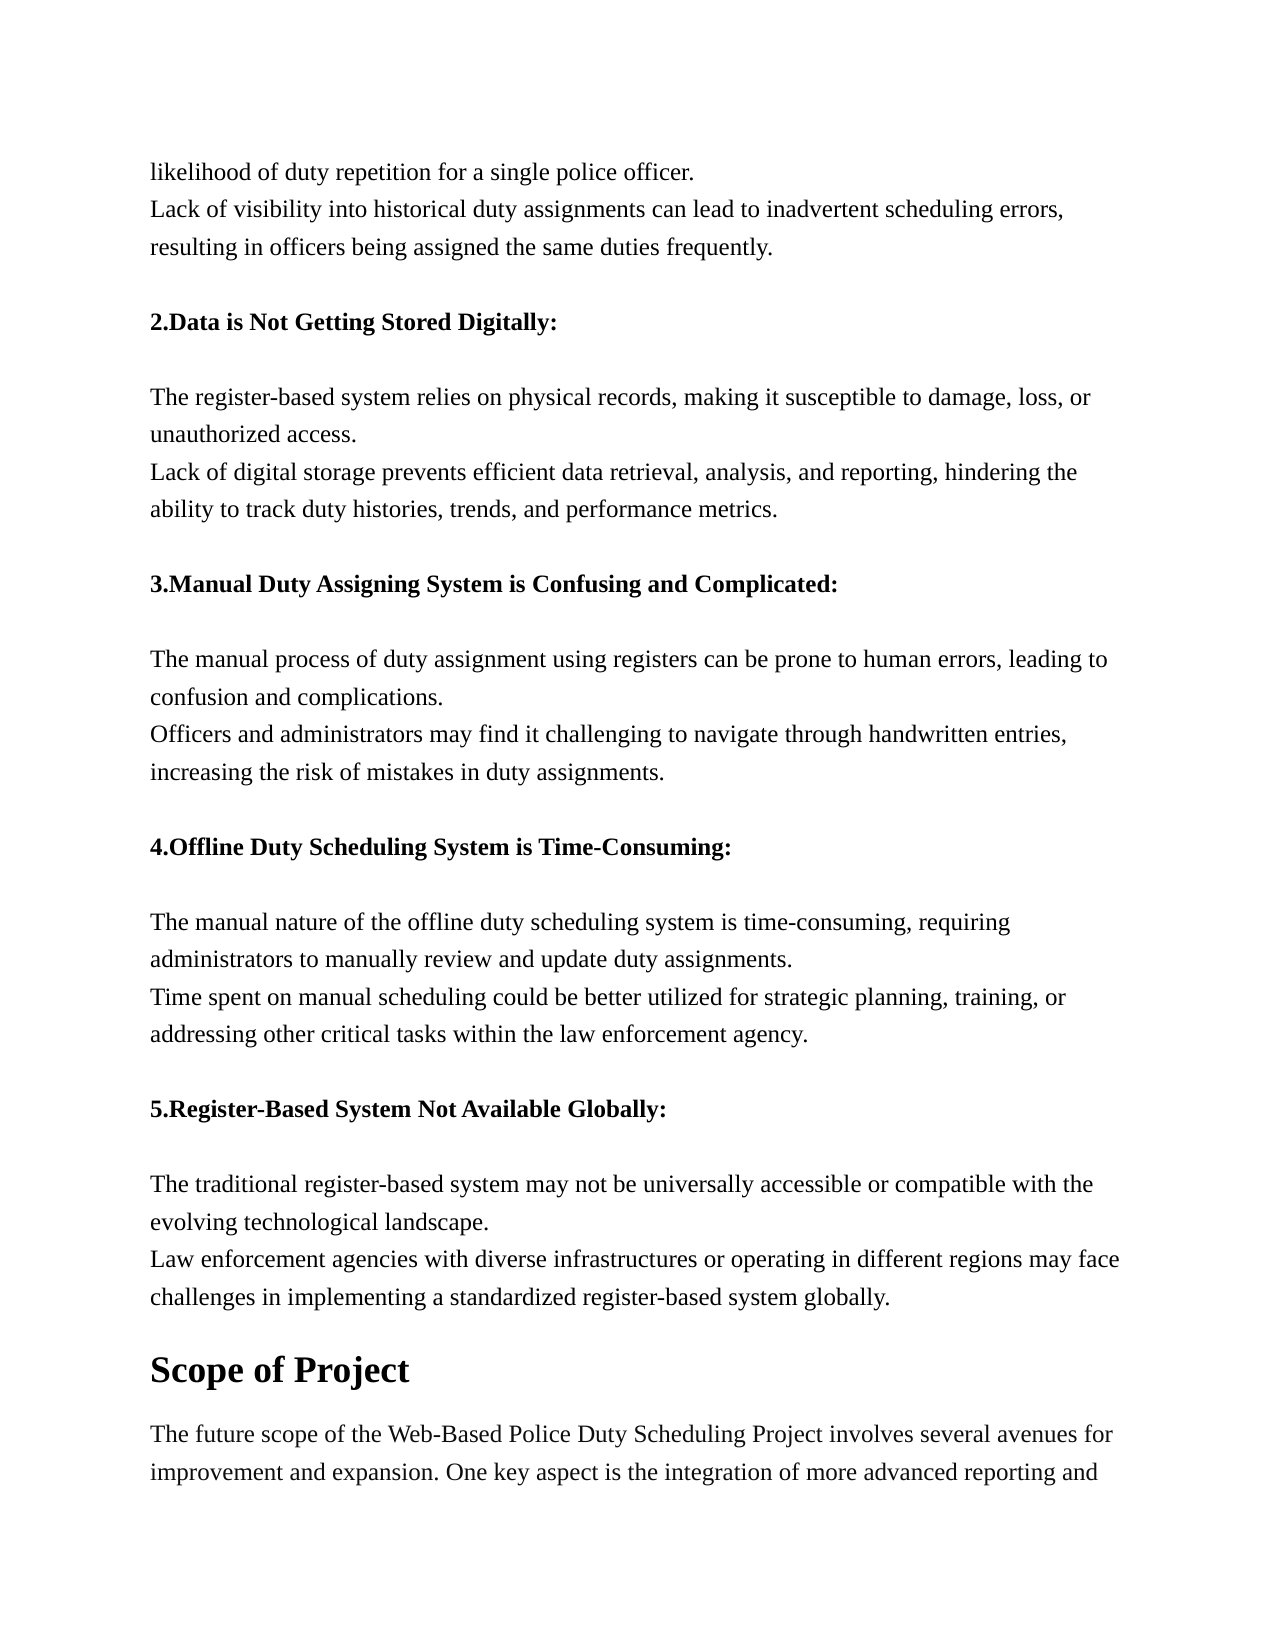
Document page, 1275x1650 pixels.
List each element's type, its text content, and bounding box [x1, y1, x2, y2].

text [150, 1412, 1125, 1487]
text The traditional register-based system may not be universally accessible or compatible with the evolving technological landscape. [150, 1162, 1125, 1237]
text Lack of digital storage prevents efficient data retrieval, analysis, and reporting, hindering the ability to track duty histories, trends, and performance metrics. [150, 450, 1125, 525]
text The manual process of duty assignment using registers can be prone to human errors, leading to confusion and complications. [150, 637, 1125, 712]
text Lack of visibility into historical duty assignments can lead to inadvertent scheduling errors, resulting in officers being assigned the same duties frequently. [150, 187, 1125, 262]
text Time spent on manual scheduling could be better utilized for strategic planning, training, or addressing other critical tasks within the law enforcement agency. [150, 975, 1125, 1050]
text The manual nature of the offline duty scheduling system is time-consuming, requiring administrators to manually review and update duty assignments. [150, 900, 1125, 975]
text Officers and administrators may find it challenging to navigate through handwritten entries, increasing the risk of mistakes in duty assignments. [150, 712, 1125, 787]
text Law enforcement agencies with diverse infrastructures or operating in different regions may face challenges in implementing a standardized register-based system globally. [150, 1237, 1125, 1312]
text Scope of Project [150, 1362, 1125, 1387]
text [150, 150, 1125, 187]
text 5.Register-Based System Not Available Globally: [150, 1087, 1125, 1125]
text 3.Manual Duty Assigning System is Confusing and Complicated: [150, 562, 1125, 600]
text 2.Data is Not Getting Stored Digitally: [150, 300, 1125, 337]
text 4.Offline Duty Scheduling System is Time-Consuming: [150, 825, 1125, 862]
text The register-based system relies on physical records, making it susceptible to damage, loss, or unauthorized access. [150, 375, 1125, 450]
